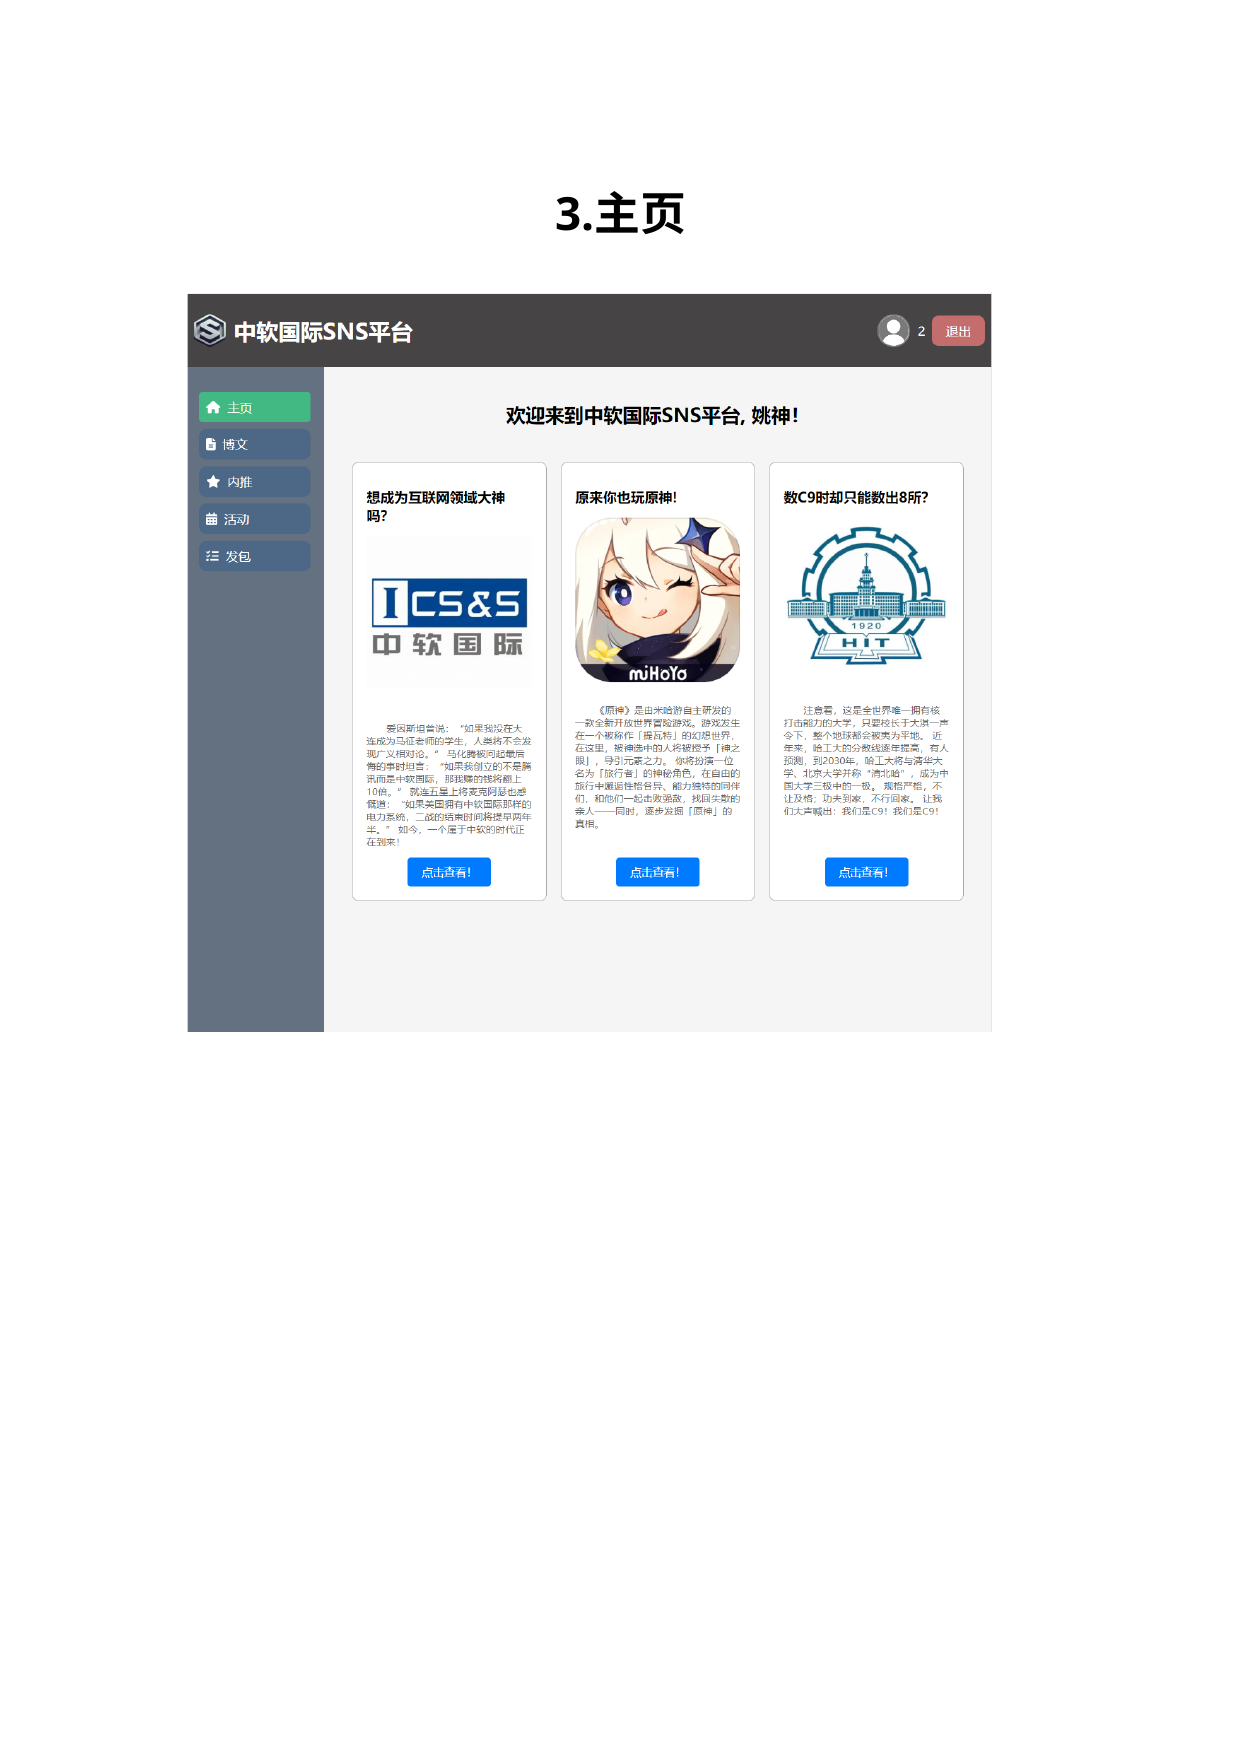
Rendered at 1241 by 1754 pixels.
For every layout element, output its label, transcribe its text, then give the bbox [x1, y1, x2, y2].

picture [187, 292, 992, 1032]
text 3.主页 [187, 162, 1053, 259]
